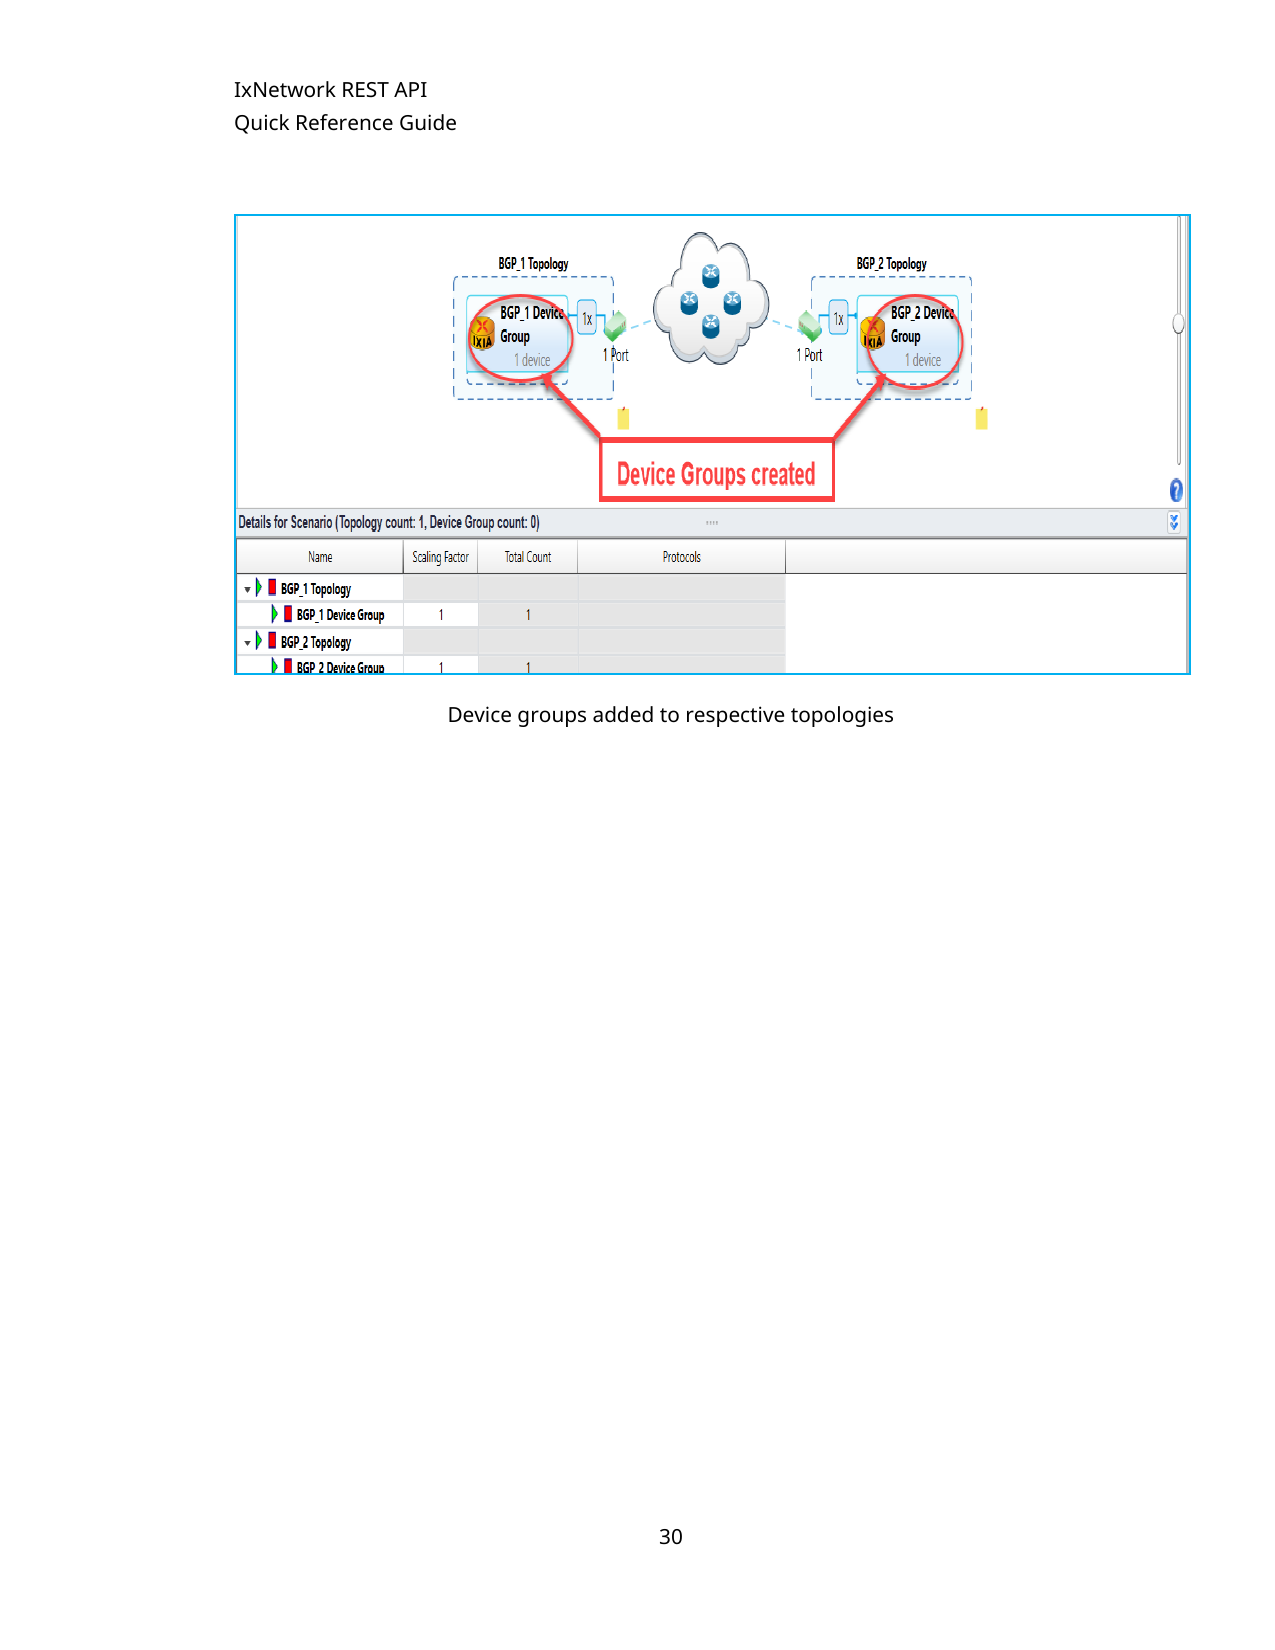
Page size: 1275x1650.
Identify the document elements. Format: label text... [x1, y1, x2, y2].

text Device groups added to respective topologies [234, 700, 1107, 728]
picture [237, 217, 1188, 672]
